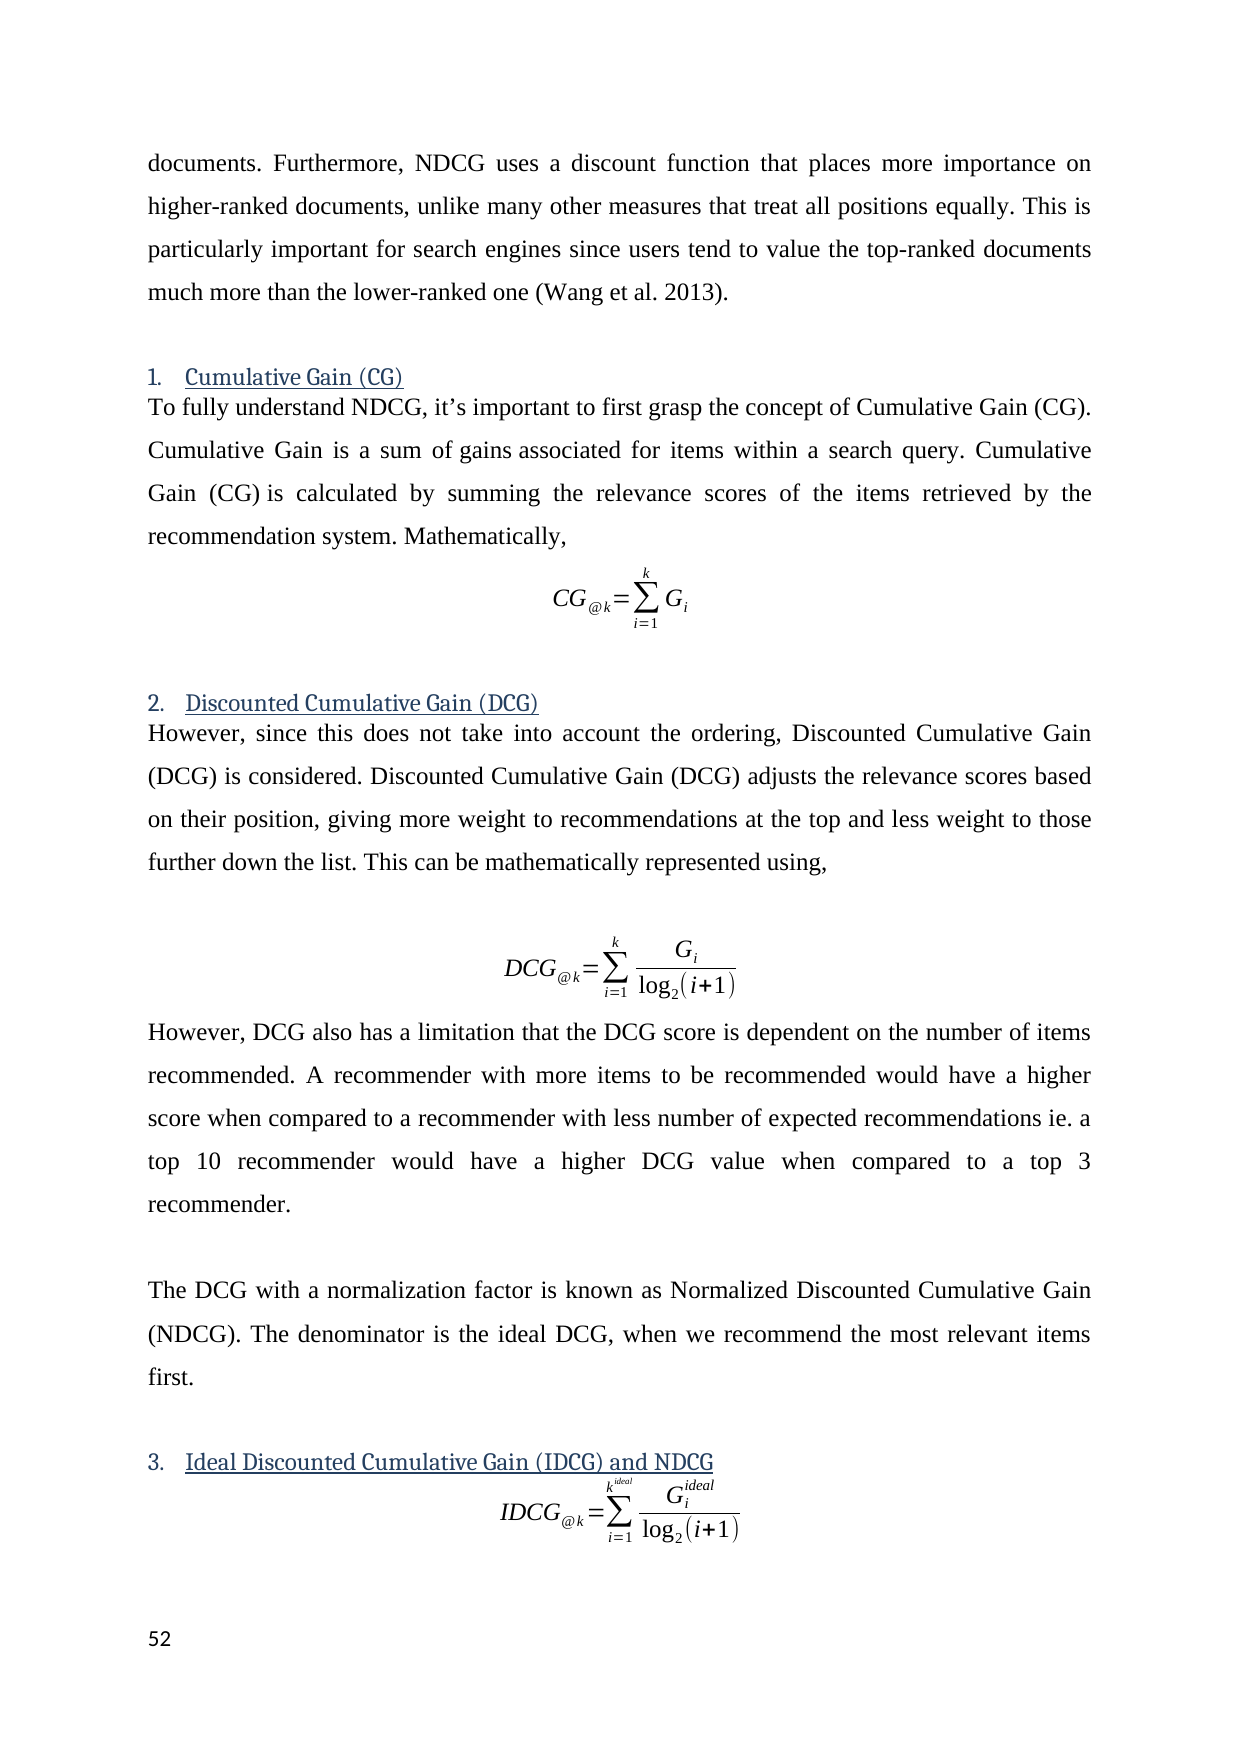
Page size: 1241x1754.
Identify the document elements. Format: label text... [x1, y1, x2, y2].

list Cumulative Gain (CG) [148, 363, 1092, 392]
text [148, 148, 1092, 306]
list Discounted Cumulative Gain (DCG) [148, 689, 1092, 718]
list Ideal Discounted Cumulative Gain (IDCG) and NDCG [148, 1448, 1092, 1477]
text To fully understand NDCG, it’s important to first grasp the concept of Cumulative Gain (CG). Cumulative Gain is a sum of gains associated for items within a search query. Cumulative Gain (CG) is calculated by summing the relevance scores of the items retrieved by the recommendation system. Mathematically, [148, 392, 1092, 550]
text However, since this does not take into account the ordering, Discounted Cumulative Gain (DCG) is considered. Discounted Cumulative Gain (DCG) adjusts the relevance scores based on their position, giving more weight to recommendations at the top and less weight to those further down the list. This can be mathematically represented using, [148, 718, 1092, 876]
text However, DCG also has a limitation that the DCG score is dependent on the number of items recommended. A recommender with more items to be recommended would have a higher score when compared to a recommender with less number of expected recommendations ie. a top 10 recommender would have a higher DCG value when compared to a top 3 recommender. [148, 1017, 1092, 1218]
text The DCG with a normalization factor is known as Normalized Discounted Cumulative Gain (NDCG). The denominator is the ideal DCG, when we recommend the most relevant items first. [148, 1276, 1092, 1391]
